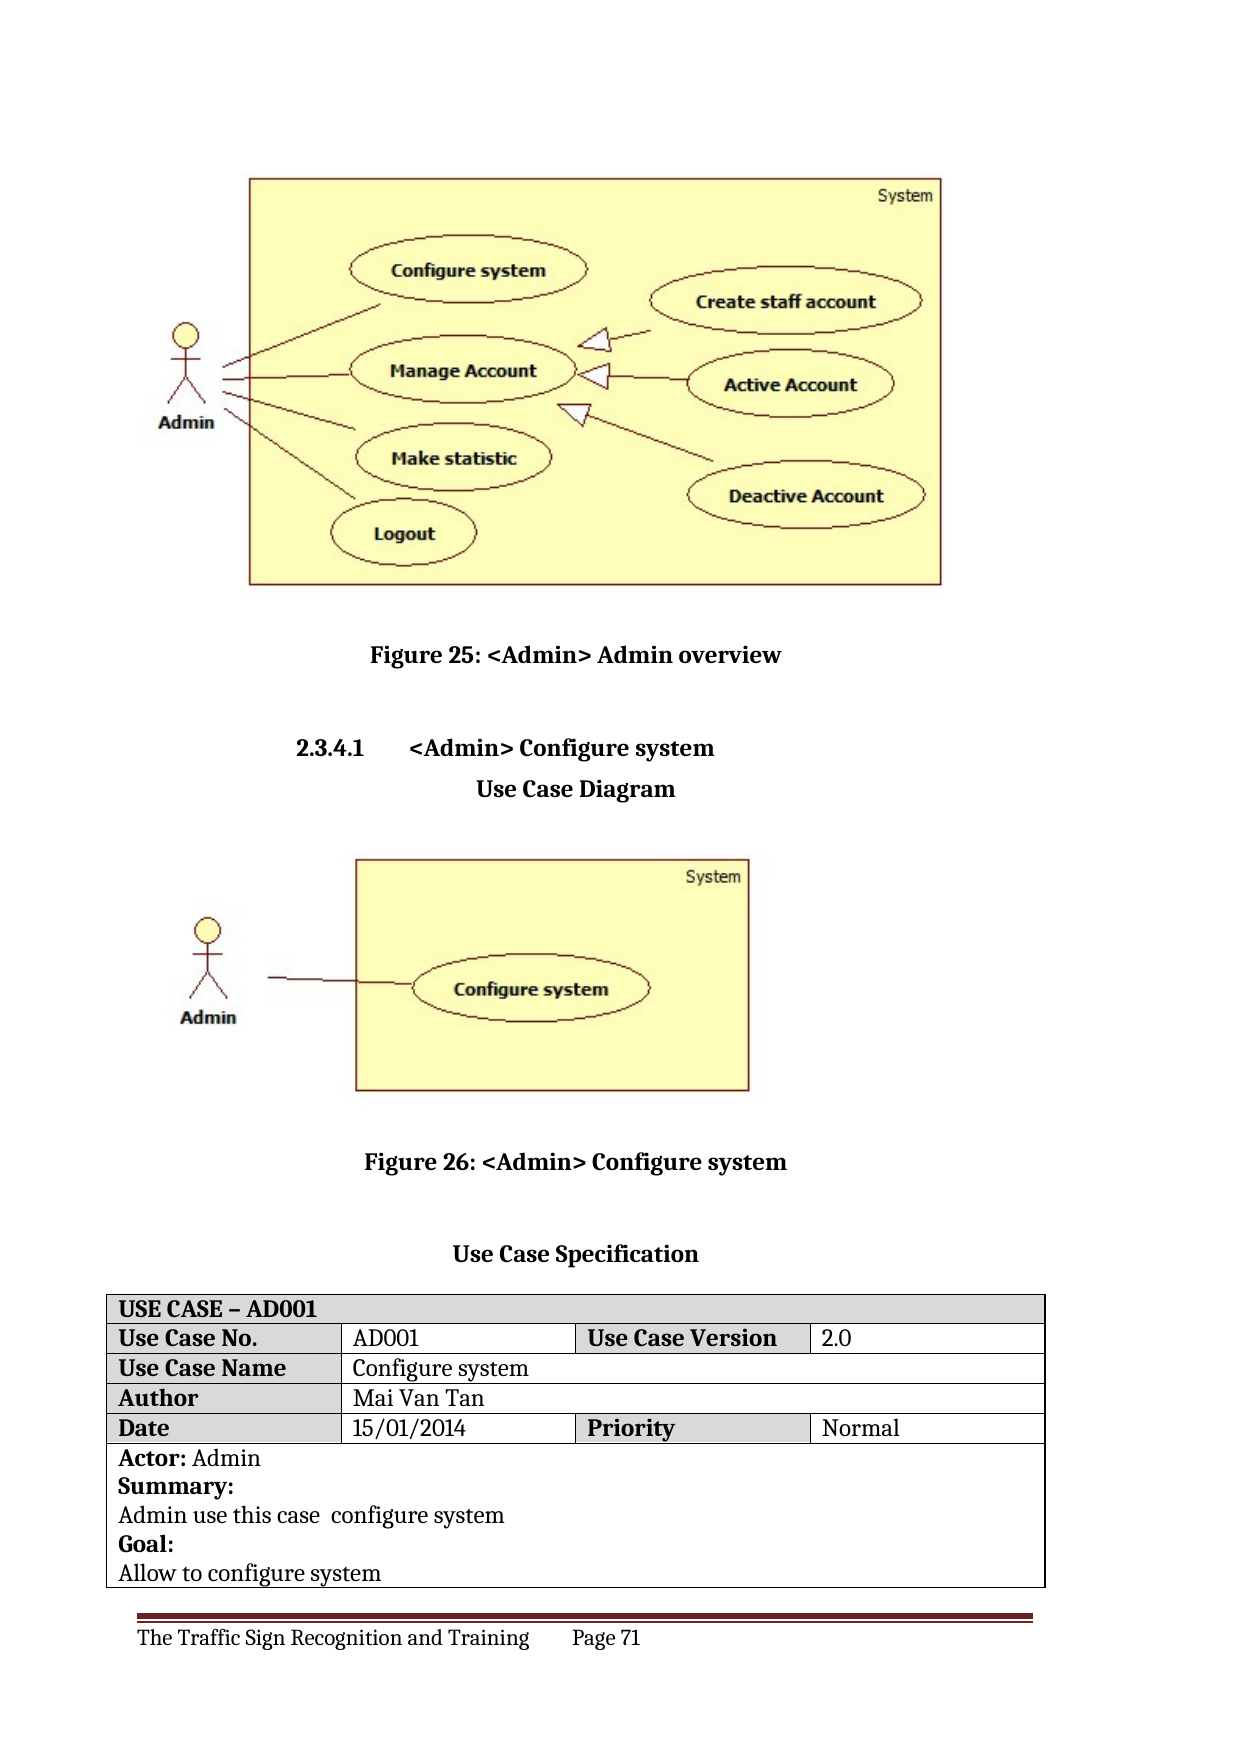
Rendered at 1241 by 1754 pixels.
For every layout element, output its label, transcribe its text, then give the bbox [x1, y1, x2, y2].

subtitle <Admin> Configure system [296, 734, 1033, 762]
table_cell Mai Van Tan [342, 1384, 1044, 1413]
table_cell Normal [811, 1414, 1044, 1442]
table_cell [107, 1444, 1044, 1587]
table_cell Use Case Version [576, 1324, 810, 1353]
table_cell Use Case Name [107, 1354, 341, 1383]
table_cell Priority [576, 1414, 810, 1442]
picture [118, 828, 781, 1123]
table_cell AD001 [342, 1324, 575, 1353]
table_cell Date [107, 1414, 341, 1442]
text Figure 25: <Admin> Admin overview [118, 641, 1033, 670]
table_cell 2.0 [811, 1324, 1044, 1353]
table_header USE CASE – AD001 [107, 1295, 1044, 1323]
picture [118, 147, 973, 617]
table_cell 15/01/2014 [342, 1414, 575, 1442]
subtitle Use Case Specification [118, 1240, 1033, 1268]
table_cell Author [107, 1384, 341, 1413]
subtitle Use Case Diagram [118, 775, 1033, 804]
table_cell Use Case No. [107, 1324, 341, 1353]
text Figure 26: <Admin> Configure system [118, 1147, 1033, 1176]
table_cell Configure system [342, 1354, 1044, 1383]
